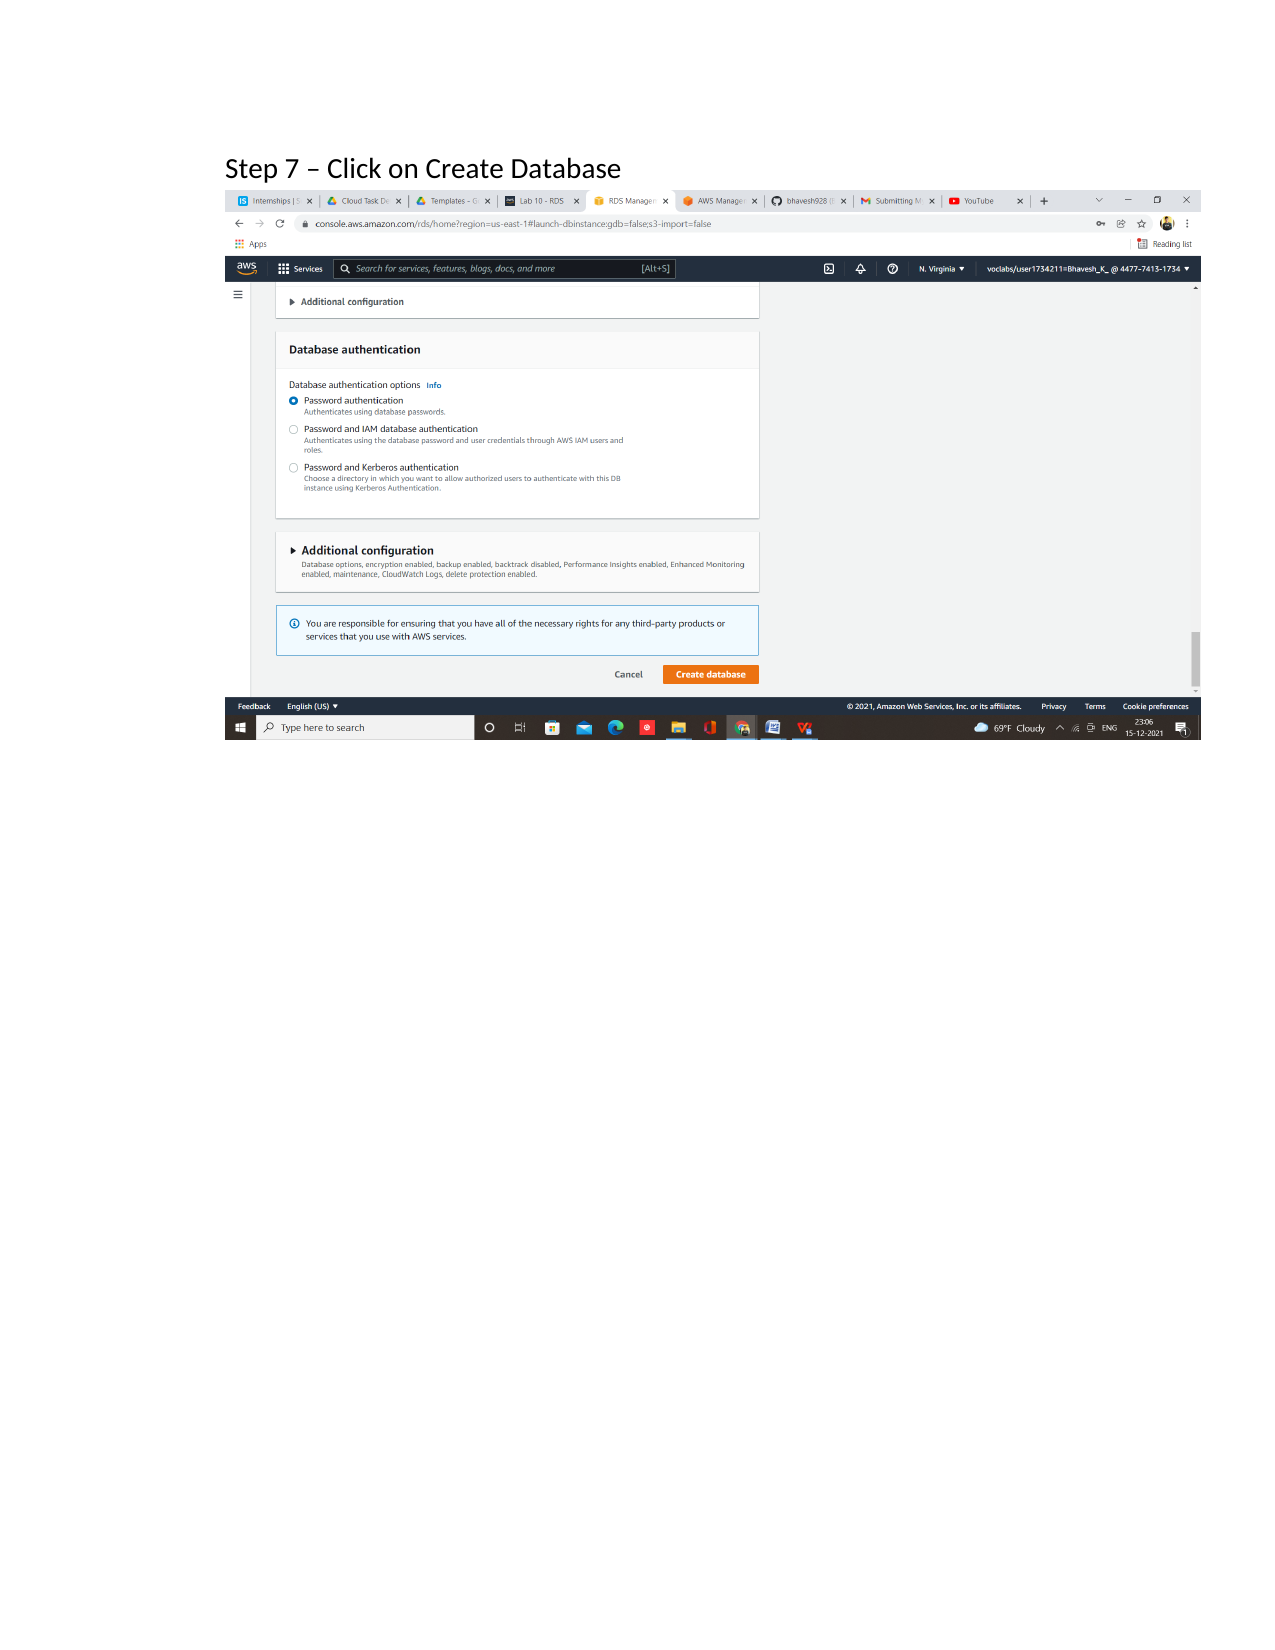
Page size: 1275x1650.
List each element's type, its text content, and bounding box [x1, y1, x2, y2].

picture [225, 190, 1201, 740]
list Step 7 – Click on Create Database [225, 150, 1125, 186]
